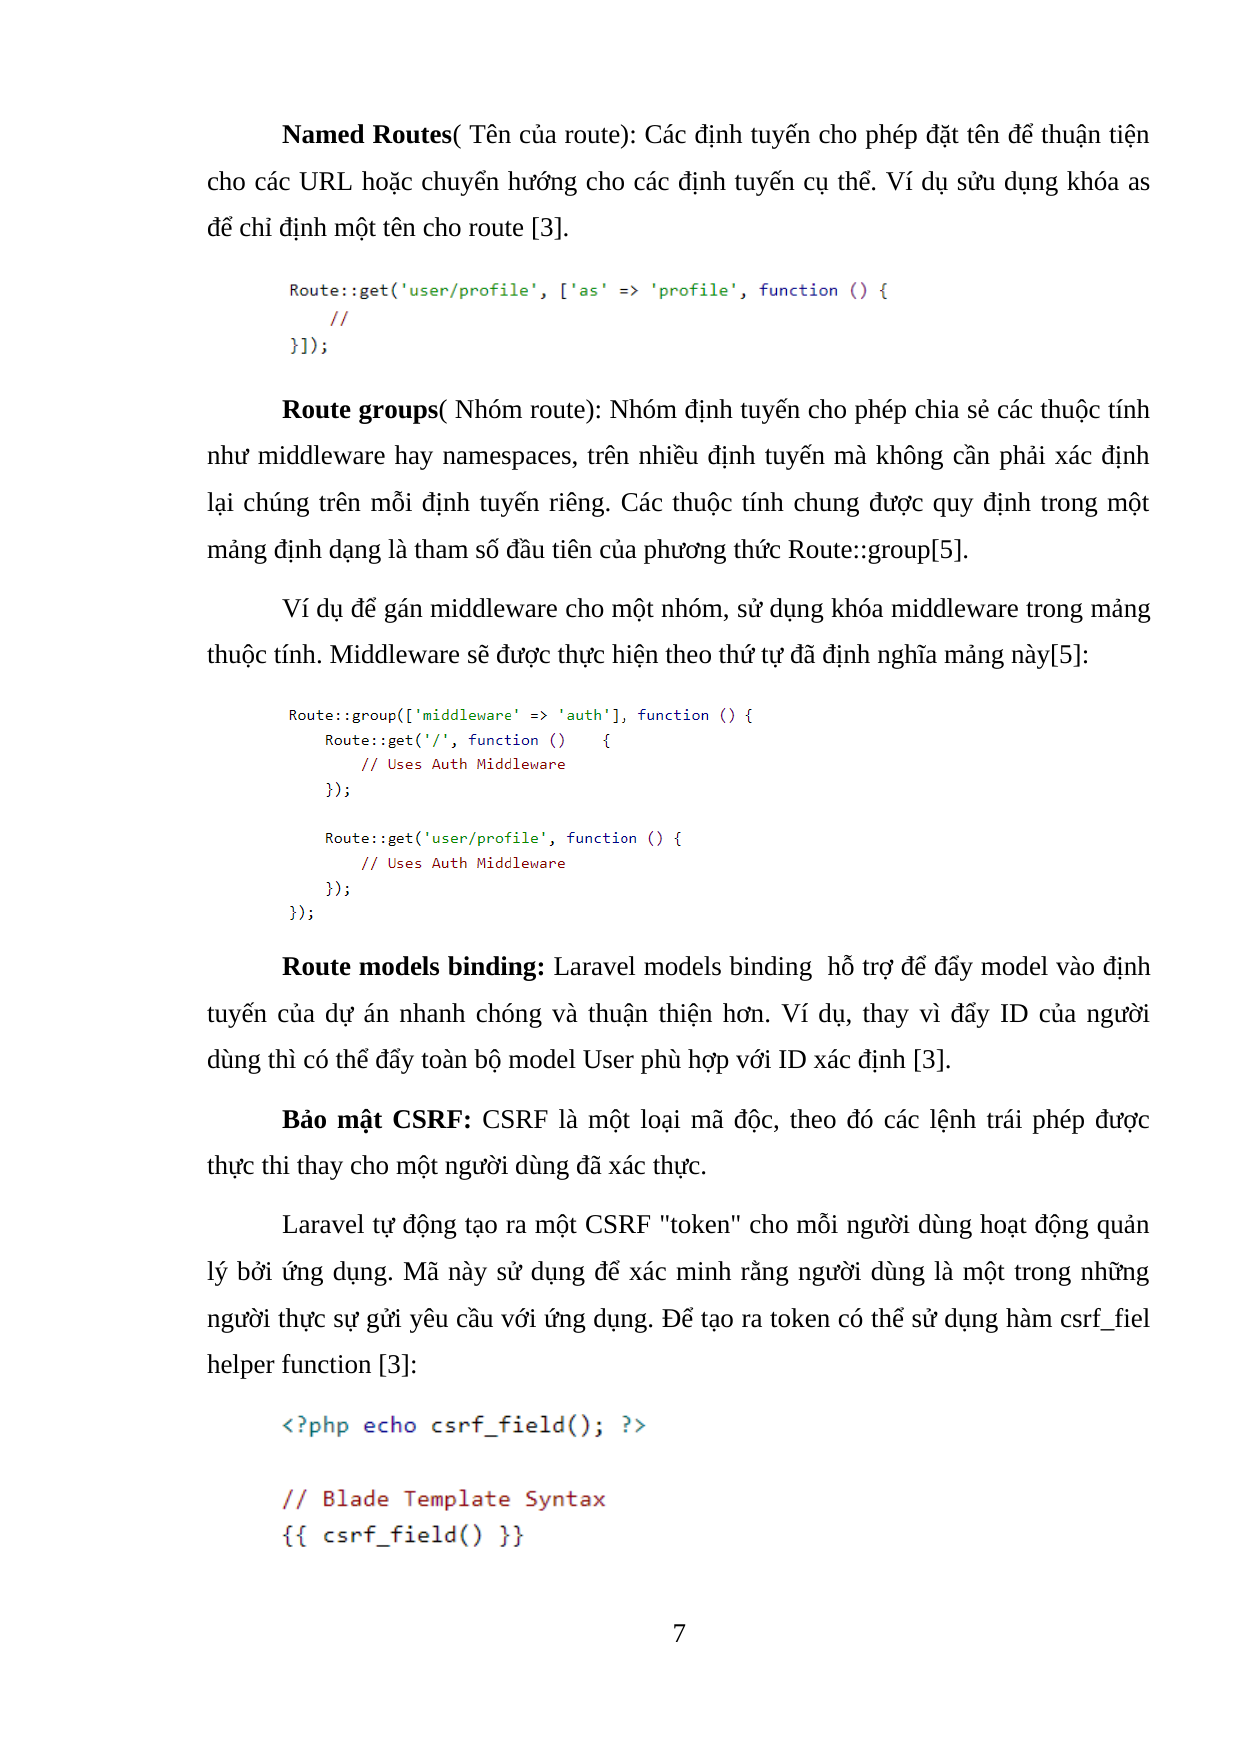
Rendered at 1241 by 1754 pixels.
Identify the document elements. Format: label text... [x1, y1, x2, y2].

text Route groups( Nhóm route): Nhóm định tuyến cho phép chia sẻ các thuộc tính như middleware hay namespaces, trên nhiều định tuyến mà không cần phải xác định lại chúng trên mỗi định tuyến riêng. Các thuộc tính chung được quy định trong một mảng định dạng là tham số đầu tiên của phương thức Route::group[5]. [207, 393, 1152, 564]
text Ví dụ để gán middleware cho một nhóm, sử dụng khóa middleware trong mảng thuộc tính. Middleware sẽ được thực hiện theo thứ tự đã định nghĩa mảng này[5]: [207, 592, 1152, 670]
text Named Routes( Tên của route): Các định tuyến cho phép đặt tên để thuận tiện cho các URL hoặc chuyển hướng cho các định tuyến cụ thể. Ví dụ sửu dụng khóa as để chỉ định một tên cho route. [207, 118, 1152, 243]
text Laravel tự động tạo ra một CSRF "token" cho mỗi người dùng hoạt động quản lý bởi ứng dụng. Mã này sử dụng để xác minh rằng người dùng là một trong những người thực sự gửi yêu cầu với ứng dụng. Để tạo ra token có thể sử dụng hàm csrf_fiel helper function: [207, 1209, 1152, 1380]
picture [281, 1407, 1146, 1562]
text Route models binding: Laravel models binding hỗ trợ để đẩy model vào định tuyến của dự án nhanh chóng và thuận thiện hơn. Ví dụ, thay vì đẩy ID của người dùng thì có thể đẩy toàn bộ model User phù hợp với ID xác định. [207, 950, 1152, 1075]
picture [281, 270, 1106, 365]
text Bảo mật CSRF: CSRF là một loại mã độc, theo đó các lệnh trái phép được thực thi thay cho một người dùng đã xác thực. [207, 1103, 1152, 1181]
picture [281, 697, 1198, 923]
